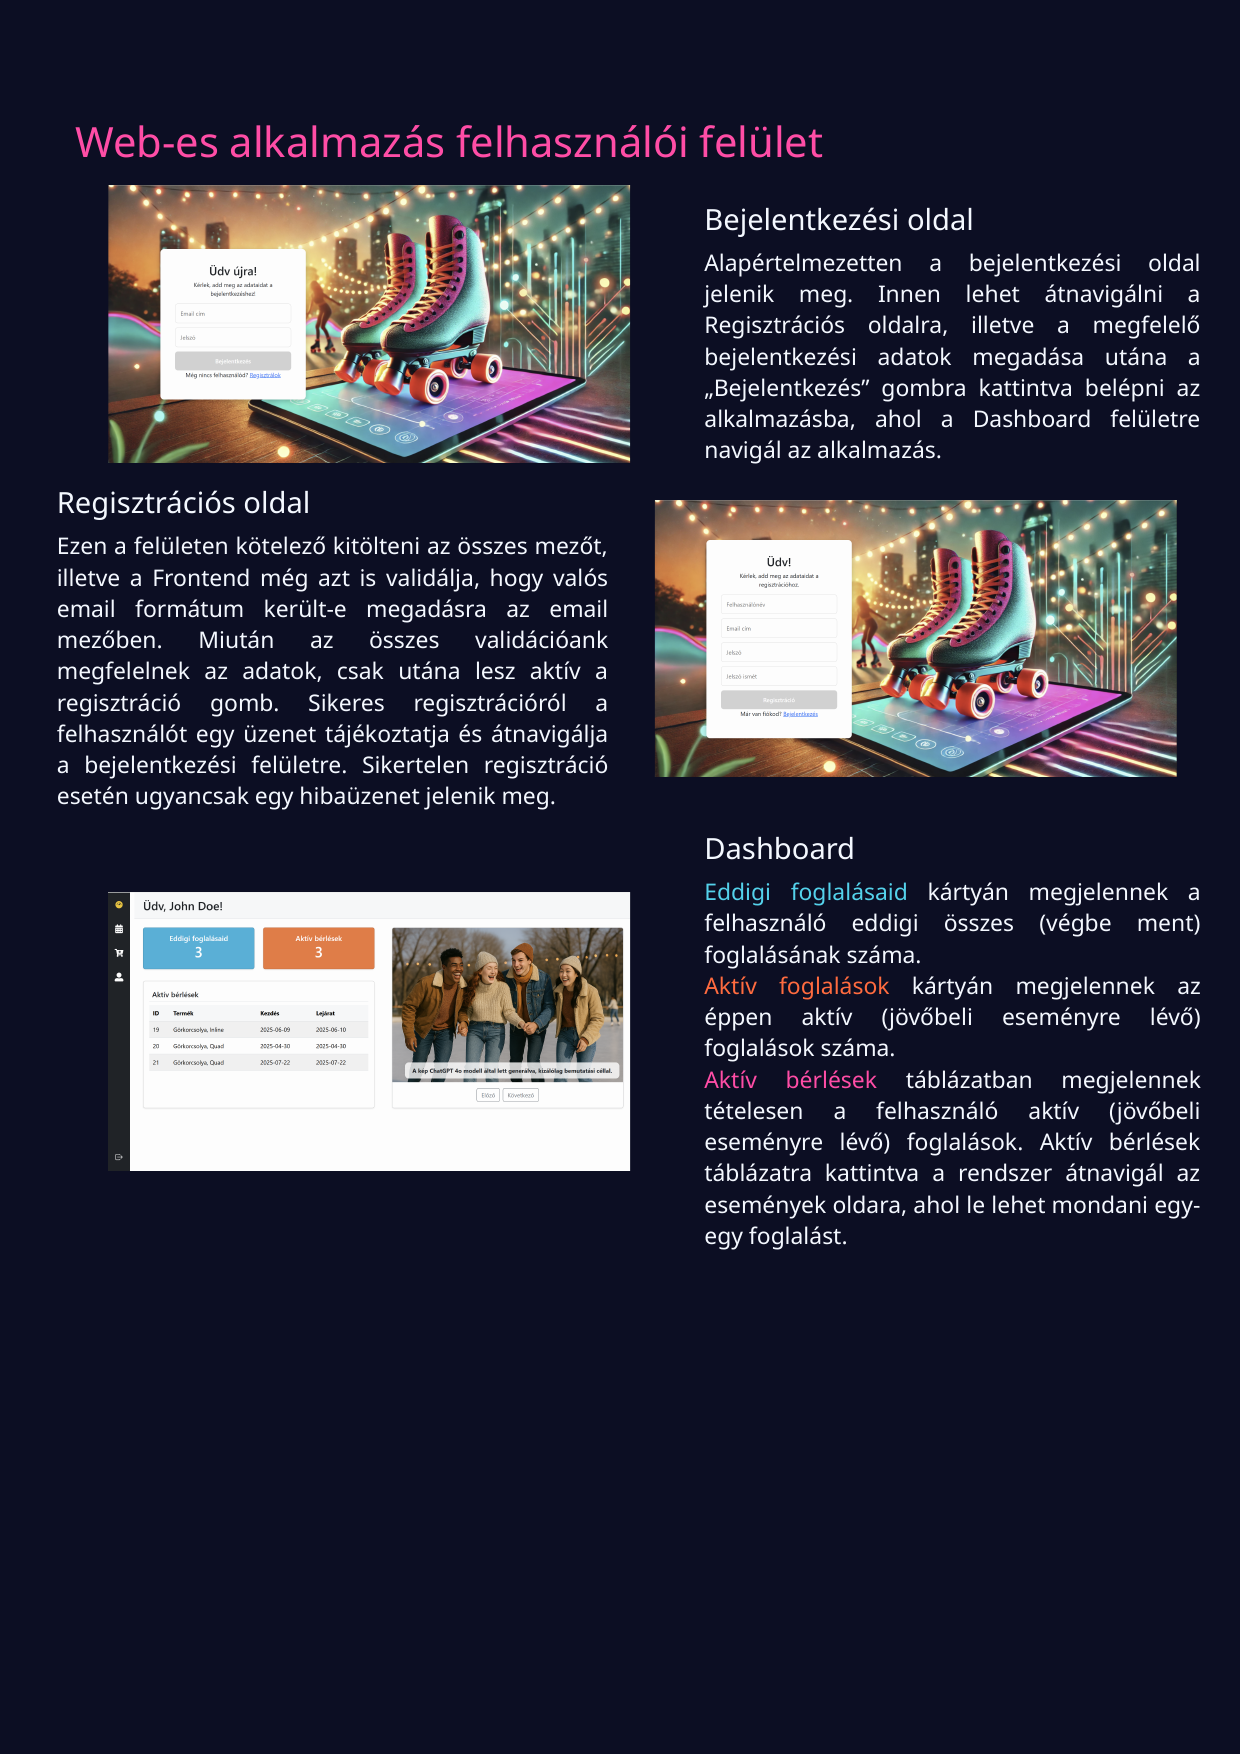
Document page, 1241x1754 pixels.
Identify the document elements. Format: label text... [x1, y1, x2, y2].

table_header [45, 182, 693, 466]
table_header Bejelentkezési oldal Alapértelmezetten a bejelentkezési oldal jelenik meg. Innen lehet átnavigálni a Regisztrációs oldalra, illetve a megfelelő bejelentkezési adatok megadása utána a „Bejelentkezés” gombra kattintva belépni az alkalmazásba, ahol a Dashboard felületre navigál az alkalmazás. [693, 182, 1212, 466]
picture [108, 185, 630, 463]
table_cell [620, 466, 1212, 811]
picture [654, 500, 1177, 777]
picture [108, 892, 631, 1171]
table_cell Regisztrációs oldal Ezen a felületen kötelező kitölteni az összes mezőt, illetve a Frontend még azt is validálja, hogy valós email formátum került-e megadásra az email mezőben. Miután az összes validációank megfelelnek az adatok, csak utána lesz aktív a regisztráció gomb. Sikeres regisztrációról a felhasználót egy üzenet tájékoztatja és átnavigálja a bejelentkezési felületre. Sikertelen regisztráció esetén ugyancsak egy hibaüzenet jelenik meg. [45, 466, 620, 811]
table_cell [45, 811, 693, 1251]
table_cell Dashboard Eddigi foglalásaid kártyán megjelennek a felhasználó eddigi összes (végbe ment) foglalásának száma. Aktív foglalások kártyán megjelennek az éppen aktív (jövőbeli eseményre lévő) foglalások száma. Aktív bérlések táblázatban megjelennek tételesen a felhasználó aktív (jövőbeli eseményre lévő) foglalások. Aktív bérlések táblázatra kattintva a rendszer átnavigál az események oldara, ahol le lehet mondani egy-egy foglalást. [693, 811, 1212, 1251]
subtitle Web-es alkalmazás felhasználói felület [75, 112, 1165, 169]
